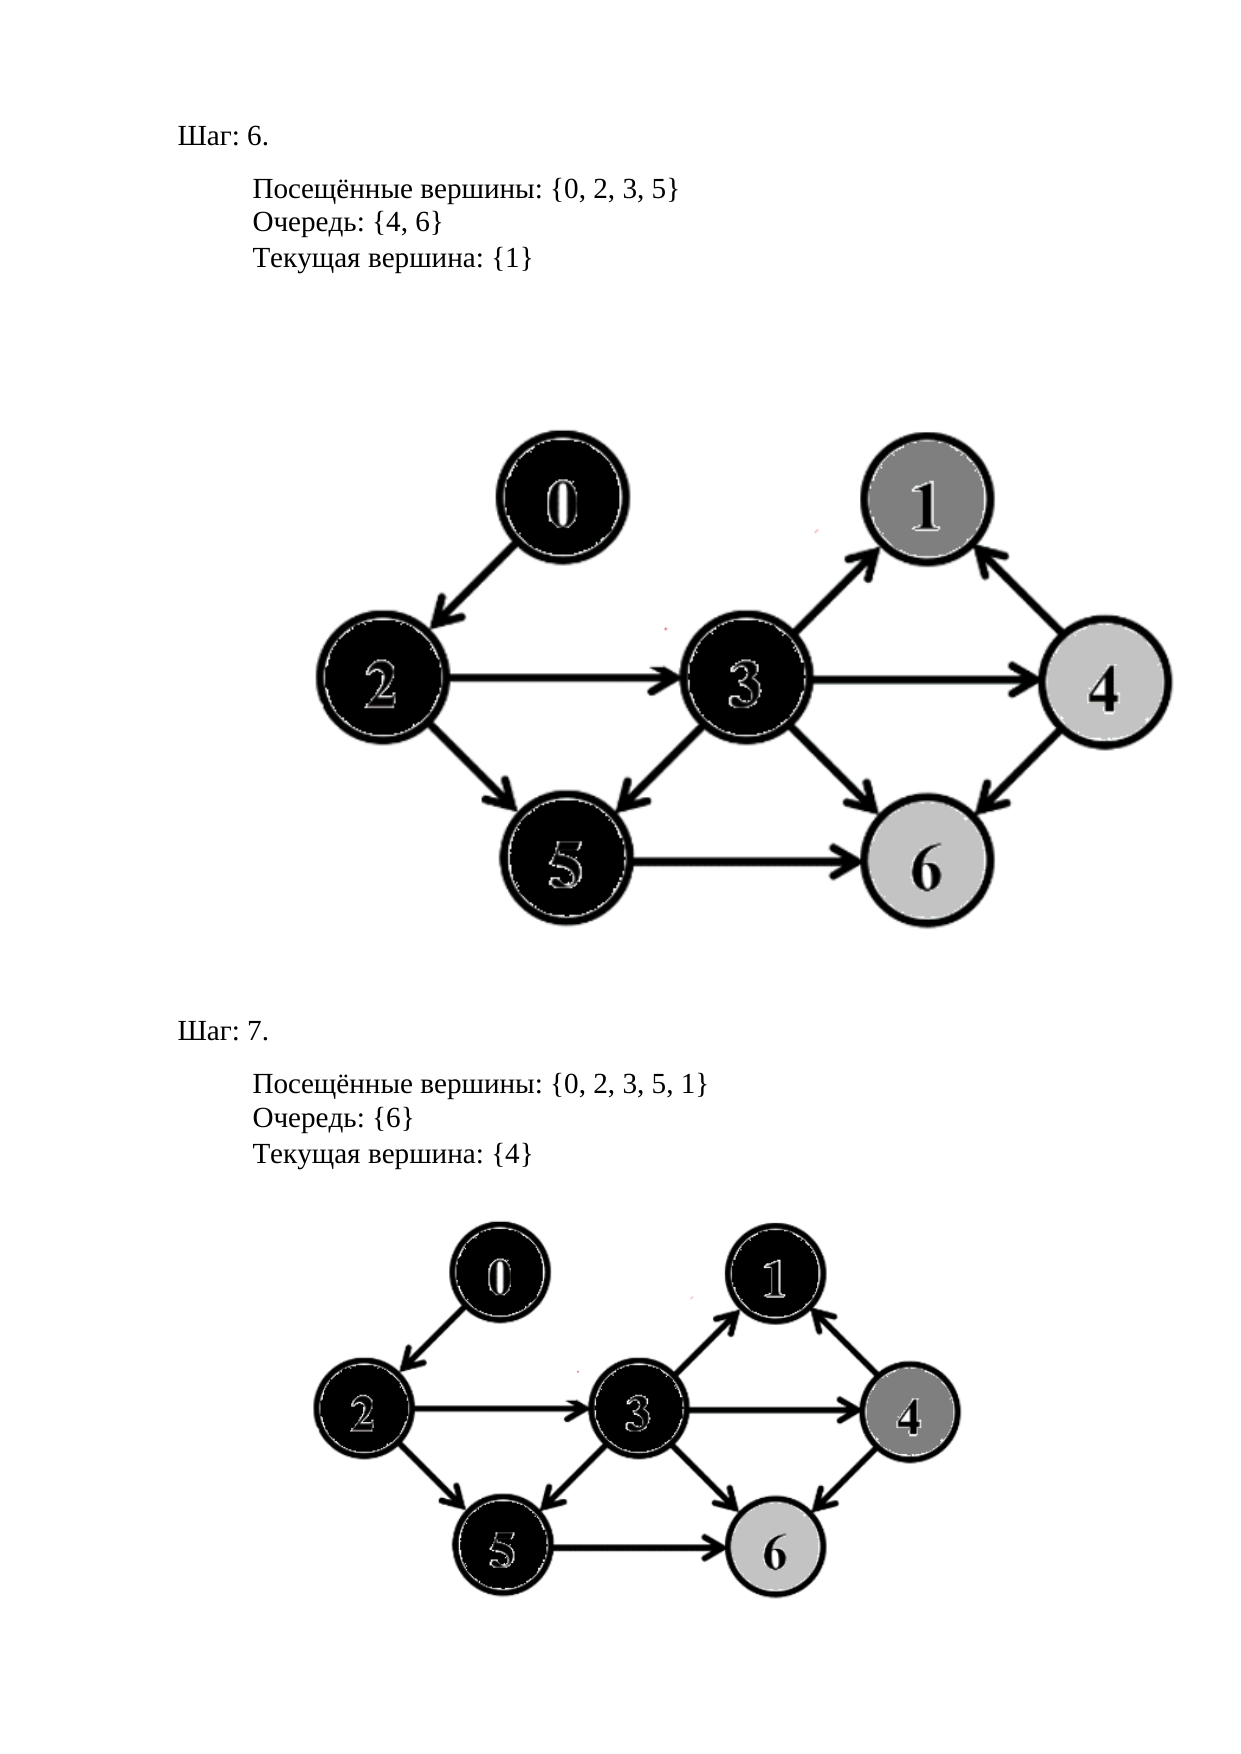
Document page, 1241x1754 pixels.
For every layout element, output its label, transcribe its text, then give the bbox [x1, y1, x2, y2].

picture [252, 1172, 984, 1633]
text Шаг: 6. [177, 118, 1152, 152]
list Текущая вершина: {1} [252, 241, 1152, 274]
text Шаг: 7. [177, 1013, 1152, 1047]
list Очередь: {4, 6} [252, 204, 1152, 238]
list Очередь: {6} [252, 1100, 1152, 1133]
list Посещённые вершины: {0, 2, 3, 5, 1} [252, 1066, 1152, 1100]
picture [252, 349, 1210, 995]
list Посещённые вершины: {0, 2, 3, 5} [252, 171, 1152, 204]
list Текущая вершина: {4} [252, 1136, 1152, 1169]
